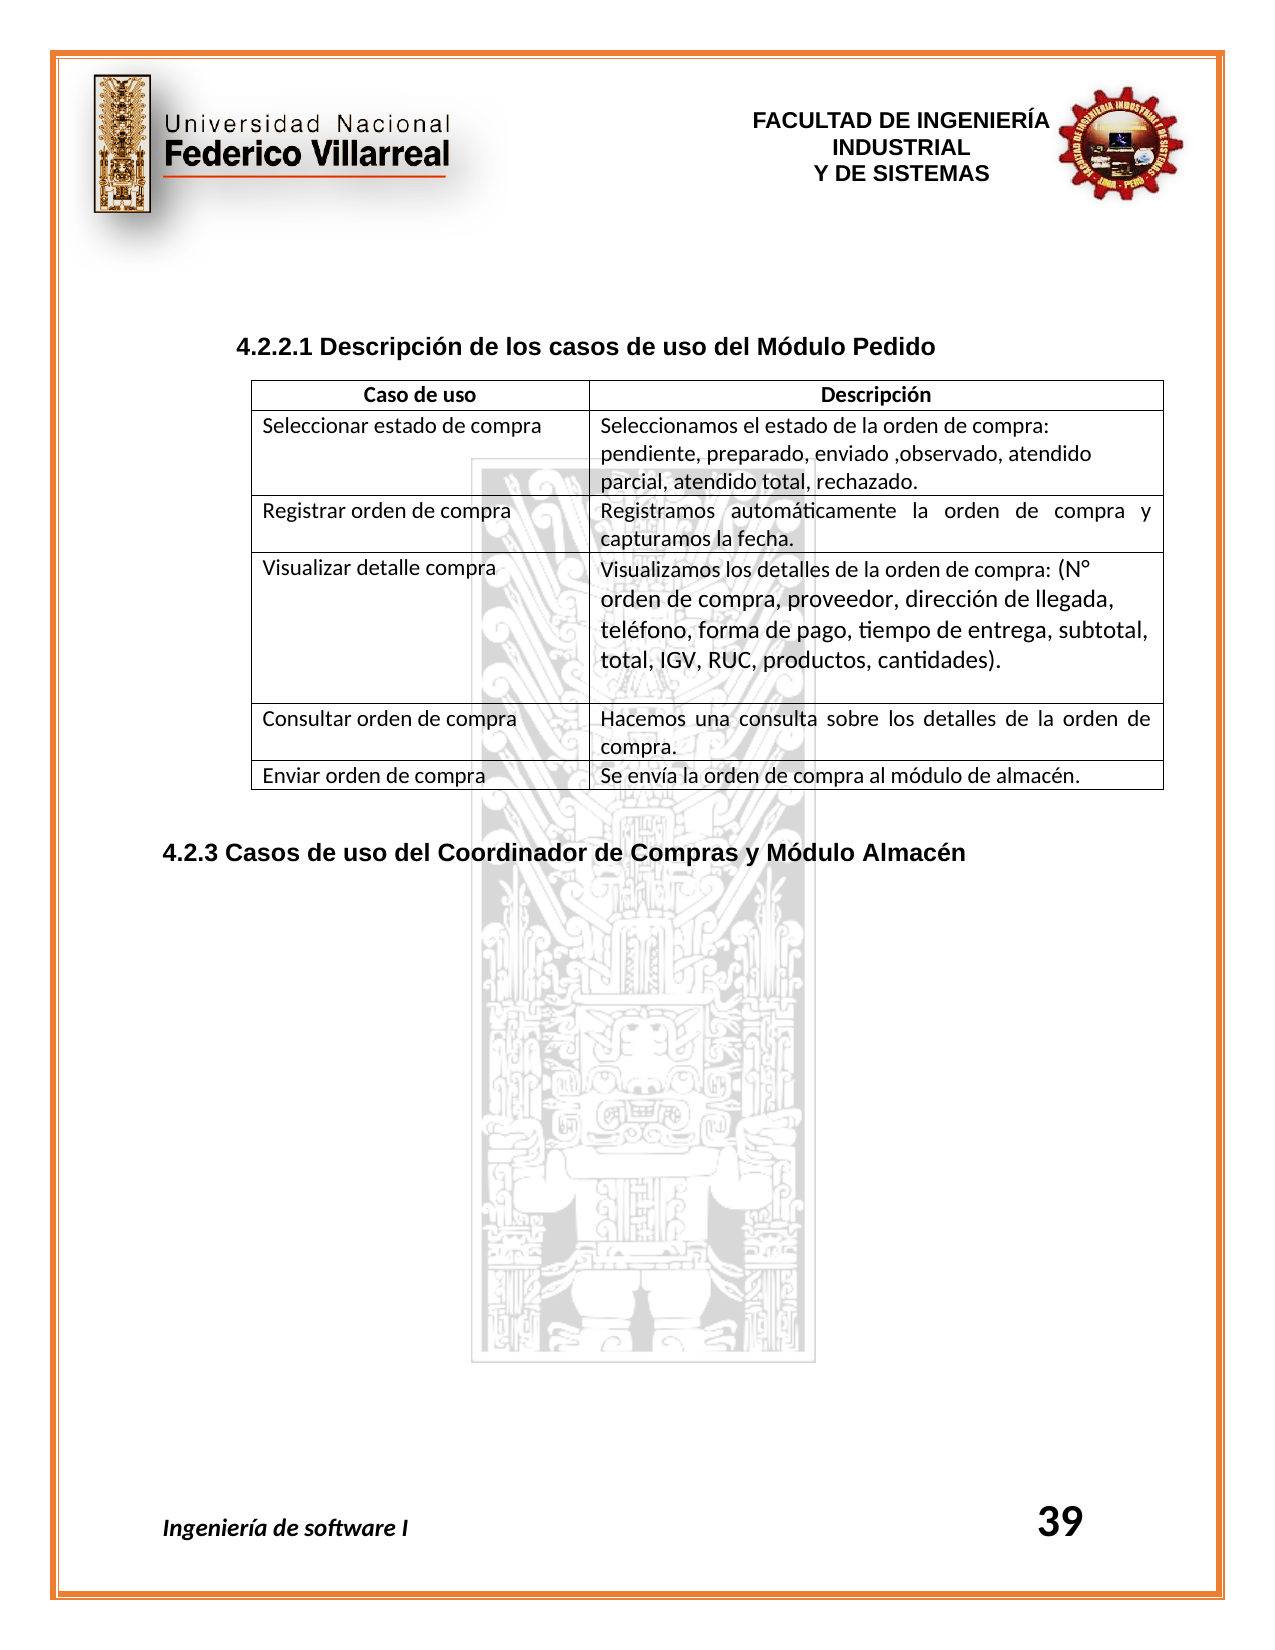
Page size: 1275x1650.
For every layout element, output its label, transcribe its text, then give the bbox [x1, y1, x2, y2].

table_cell Registrar orden de compra [252, 496, 589, 552]
picture [1057, 83, 1186, 204]
table_cell Seleccionar estado de compra [252, 411, 589, 495]
table_cell Registramos automáticamente la orden de compra y capturamos la fecha. [590, 496, 1163, 552]
picture [93, 74, 449, 213]
table_cell Seleccionamos el estado de la orden de compra: pendiente, preparado, enviado ,observado, atendido parcial, atendido total, rechazado. [590, 411, 1163, 495]
table_header Descripción [590, 381, 1163, 410]
text 4.2.2.1 Descripción de los casos de uso del Módulo Pedido [236, 332, 1063, 361]
table_cell Hacemos una consulta sobre los detalles de la orden de compra. [590, 704, 1163, 760]
table_cell Visualizar detalle compra [252, 553, 589, 703]
table_header Caso de uso [252, 381, 589, 410]
table_cell Se envía la orden de compra al módulo de almacén. [590, 761, 1163, 789]
text 4.2.3 Casos de uso del Coordinador de Compras y Módulo Almacén [162, 838, 1063, 867]
table_cell Enviar orden de compra [252, 761, 589, 789]
table_cell Visualizamos los detalles de la orden de compra: (N° orden de compra, proveedor, dirección de llegada, teléfono, forma de pago, tiempo de entrega, subtotal, total, IGV, RUC, productos, cantidades). [590, 553, 1163, 703]
table_cell Consultar orden de compra [252, 704, 589, 760]
